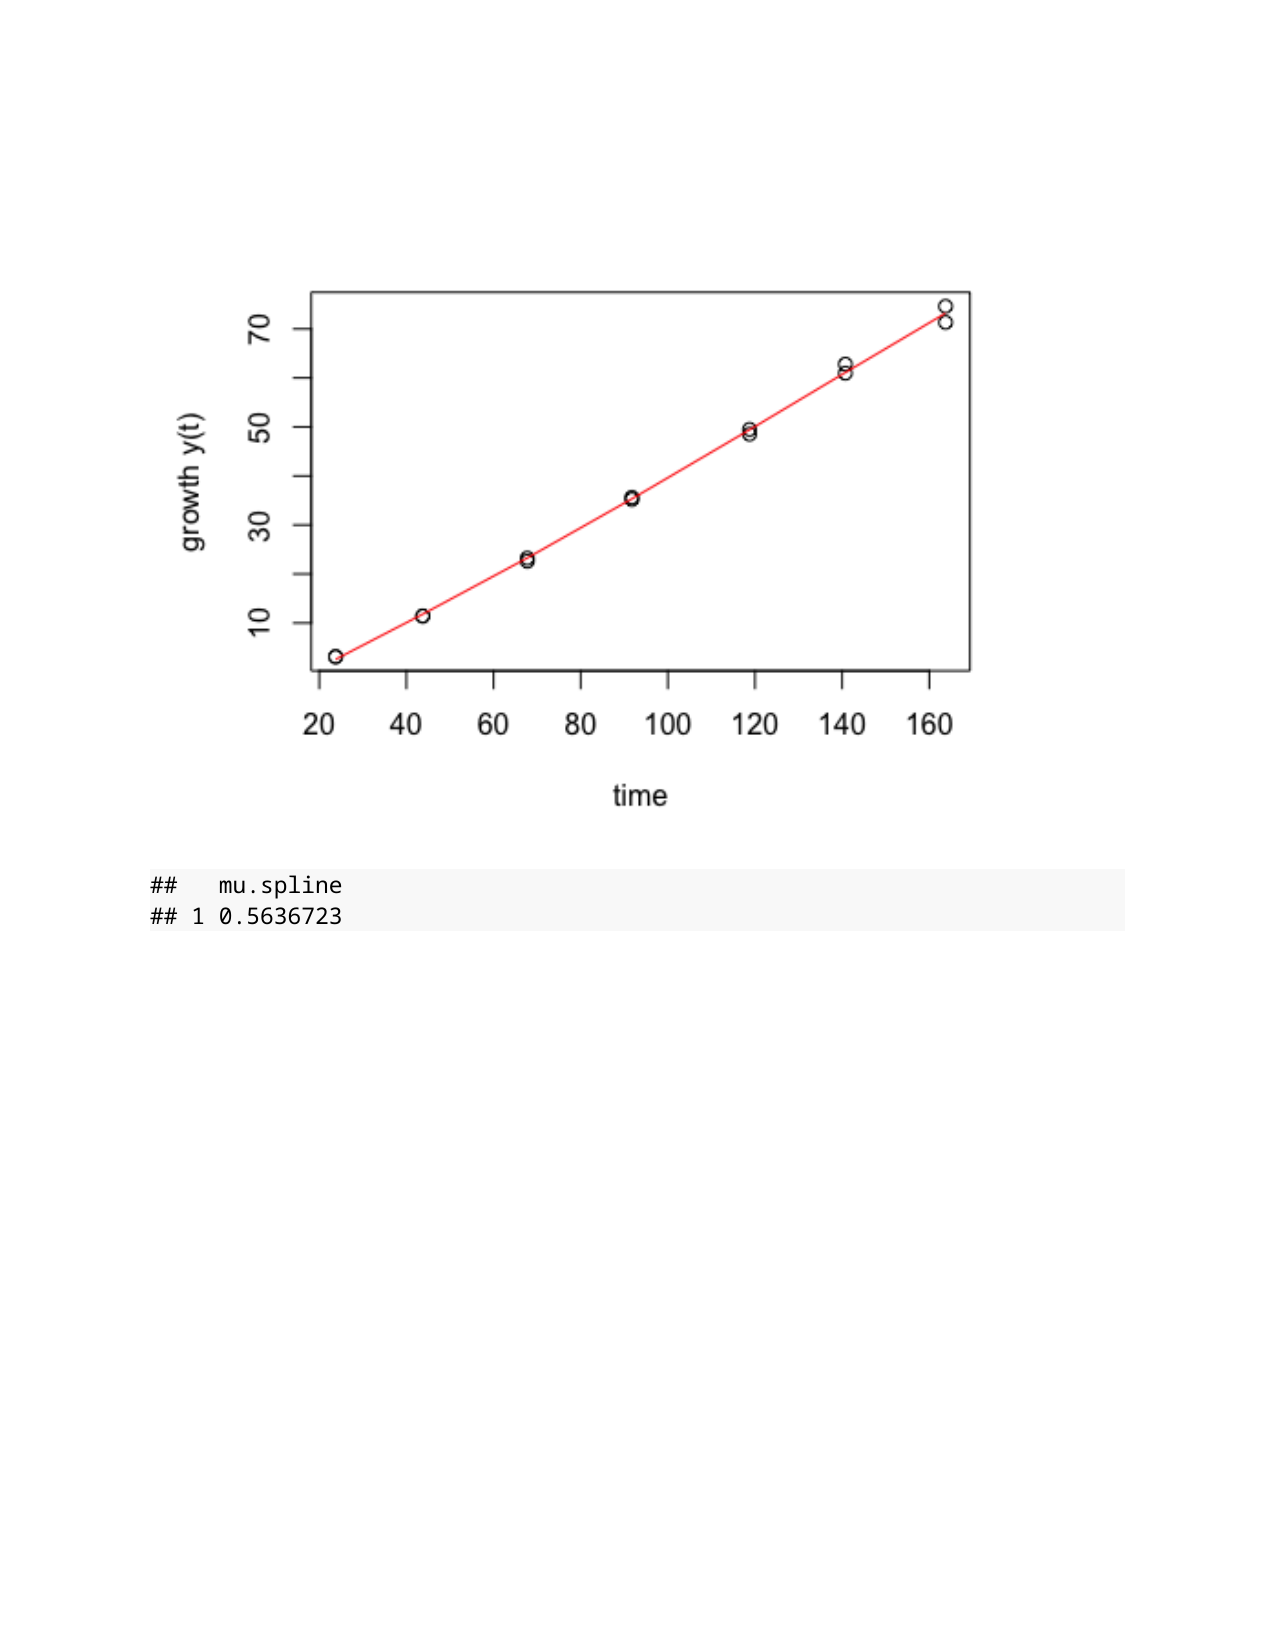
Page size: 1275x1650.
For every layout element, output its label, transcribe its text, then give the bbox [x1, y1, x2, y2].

picture [168, 150, 1044, 850]
text ## mu.spline ## 1 0.5636723 [150, 869, 1125, 931]
